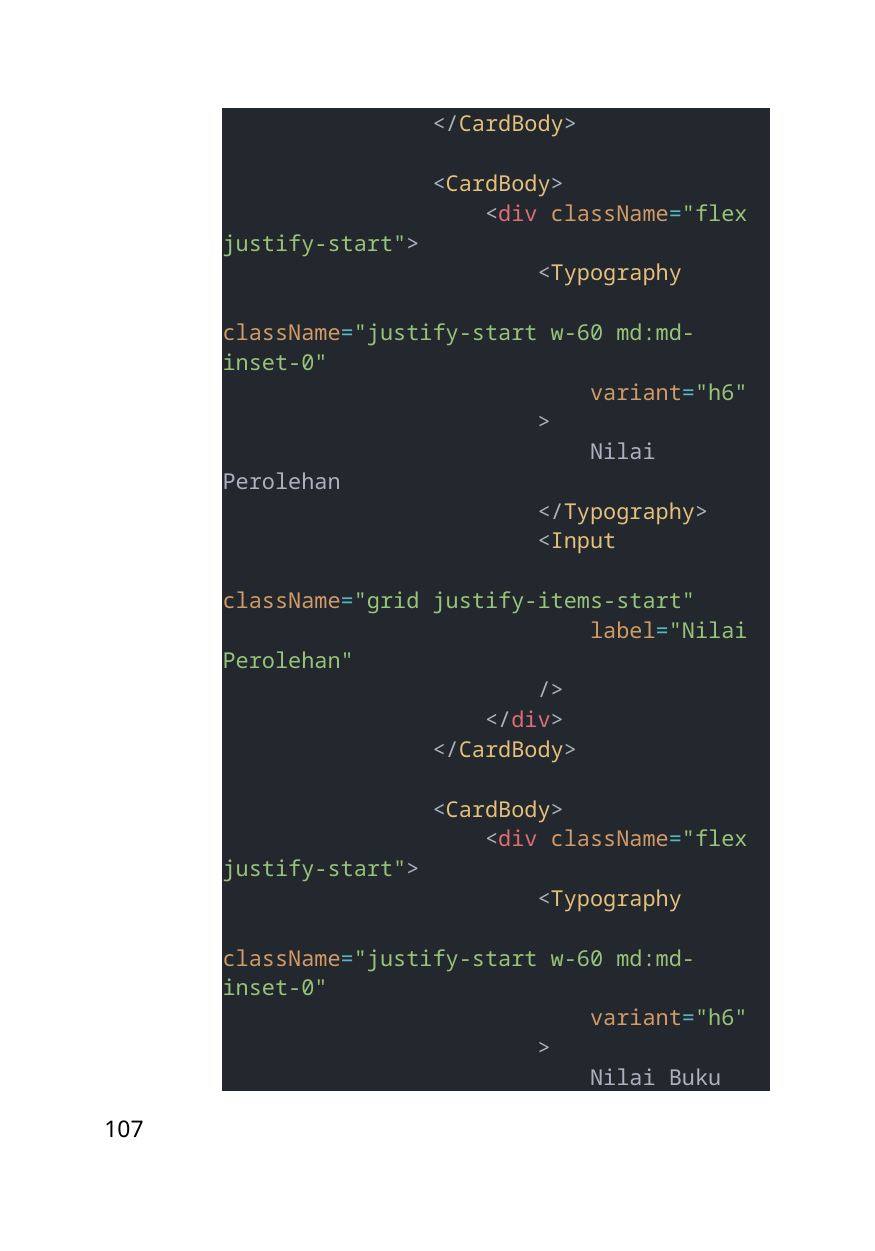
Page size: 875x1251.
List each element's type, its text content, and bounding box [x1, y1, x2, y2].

text </div> [222, 704, 770, 734]
text > [222, 406, 770, 436]
text variant="h6" [222, 376, 770, 406]
text Nilai Buku [222, 1062, 770, 1091]
text label="Nilai Perolehan" [222, 615, 770, 674]
text > [222, 1032, 770, 1062]
text <div className="flex justify-start"> [222, 198, 770, 257]
text <Typography [222, 883, 770, 913]
text <CardBody> [222, 168, 770, 198]
text <CardBody> [222, 793, 770, 823]
text </CardBody> [222, 108, 770, 138]
text className="justify-start w-60 md:md-inset-0" [222, 287, 770, 376]
text /> [222, 674, 770, 704]
text className="justify-start w-60 md:md-inset-0" [222, 913, 770, 1002]
text className="grid justify-items-start" [222, 555, 770, 615]
text variant="h6" [222, 1002, 770, 1032]
text </Typography> [222, 496, 770, 525]
text <Typography [222, 257, 770, 287]
text <div className="flex justify-start"> [222, 823, 770, 883]
text <Input [222, 525, 770, 555]
text Nilai Perolehan [222, 436, 770, 496]
text </CardBody> [222, 734, 770, 764]
